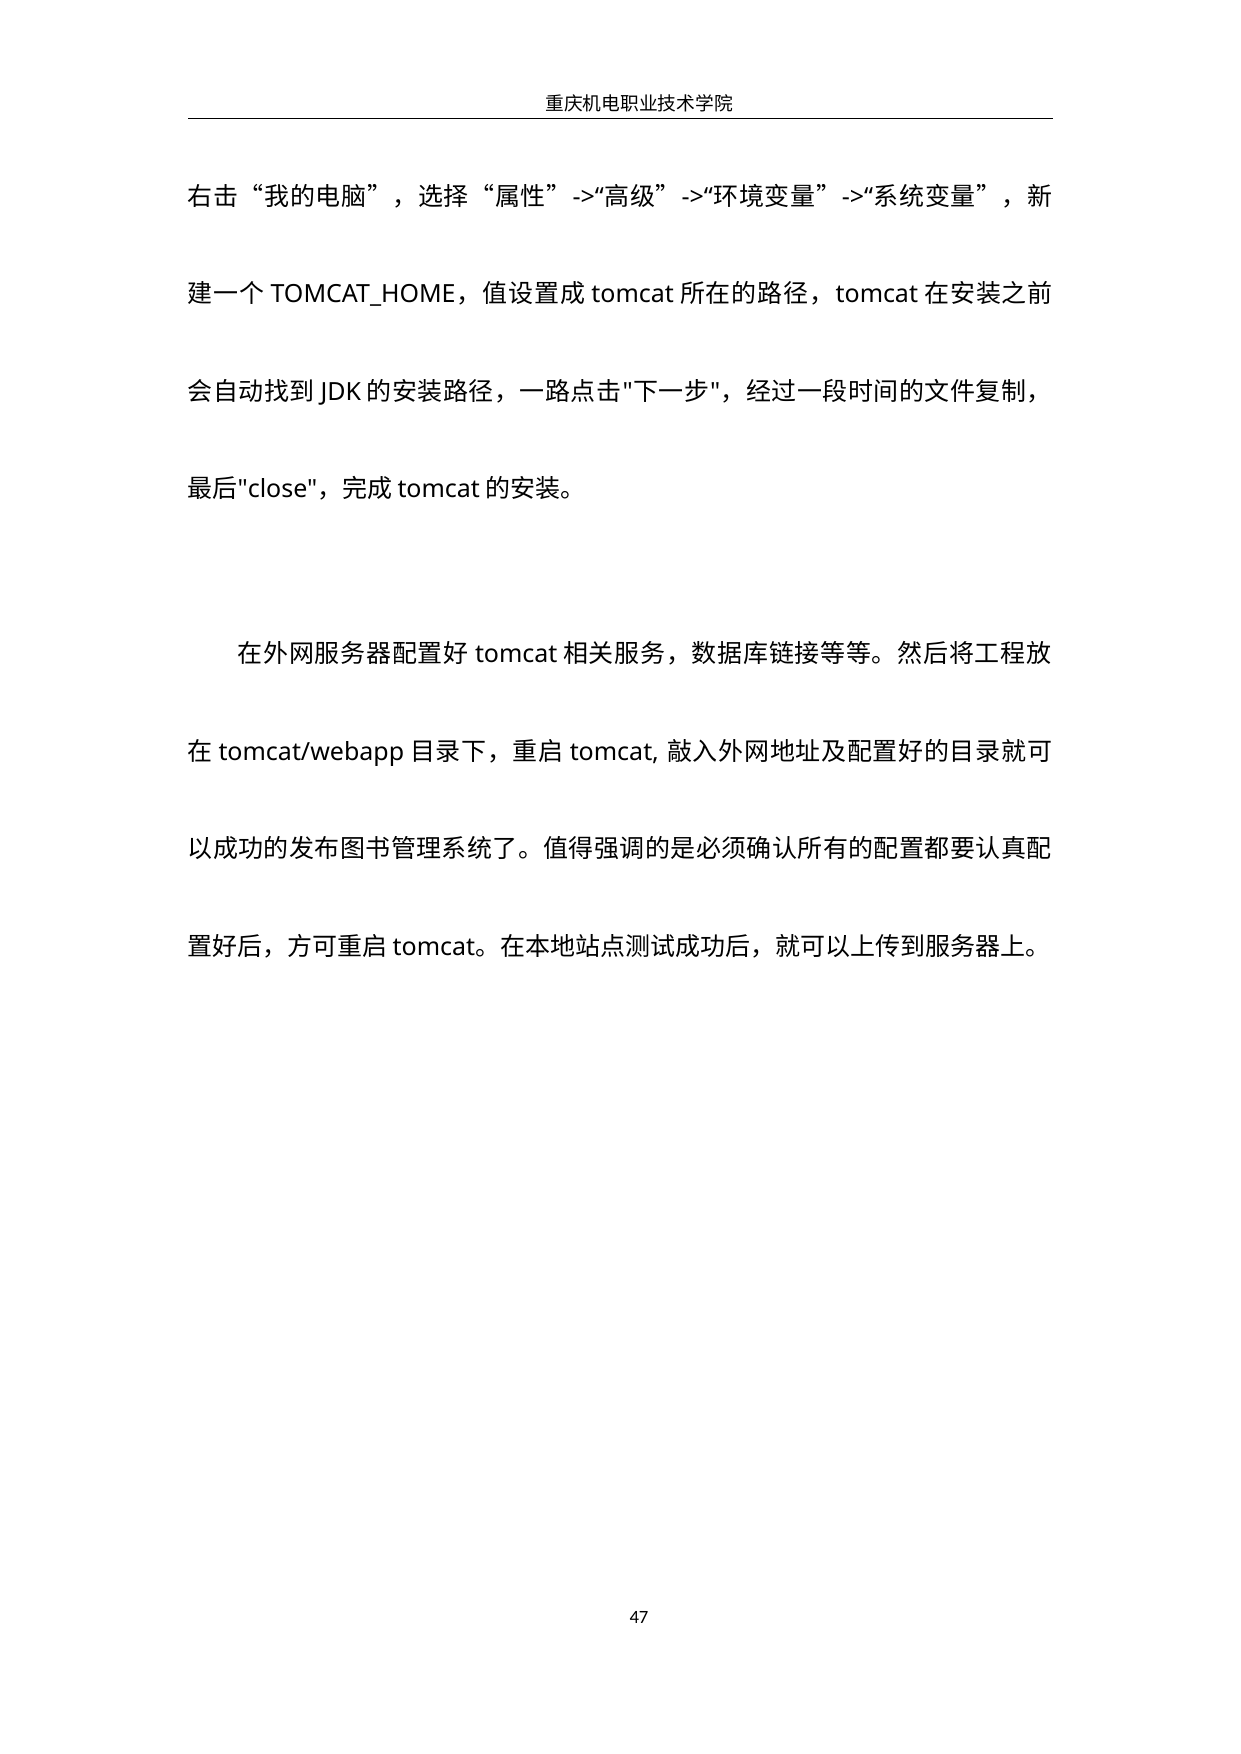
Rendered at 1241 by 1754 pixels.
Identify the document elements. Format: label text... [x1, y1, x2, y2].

text 在外网服务器配置好tomcat相关服务，数据库链接等等。然后将工程放在tomcat/webapp目录下，重启tomcat, 敲入外网地址及配置好的目录就可以成功的发布图书管理系统了。值得强调的是必须确认所有的配置都要认真配置好后，方可重启tomcat。在本地站点测试成功后，就可以上传到服务器上。 [187, 619, 1053, 977]
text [187, 162, 1053, 519]
